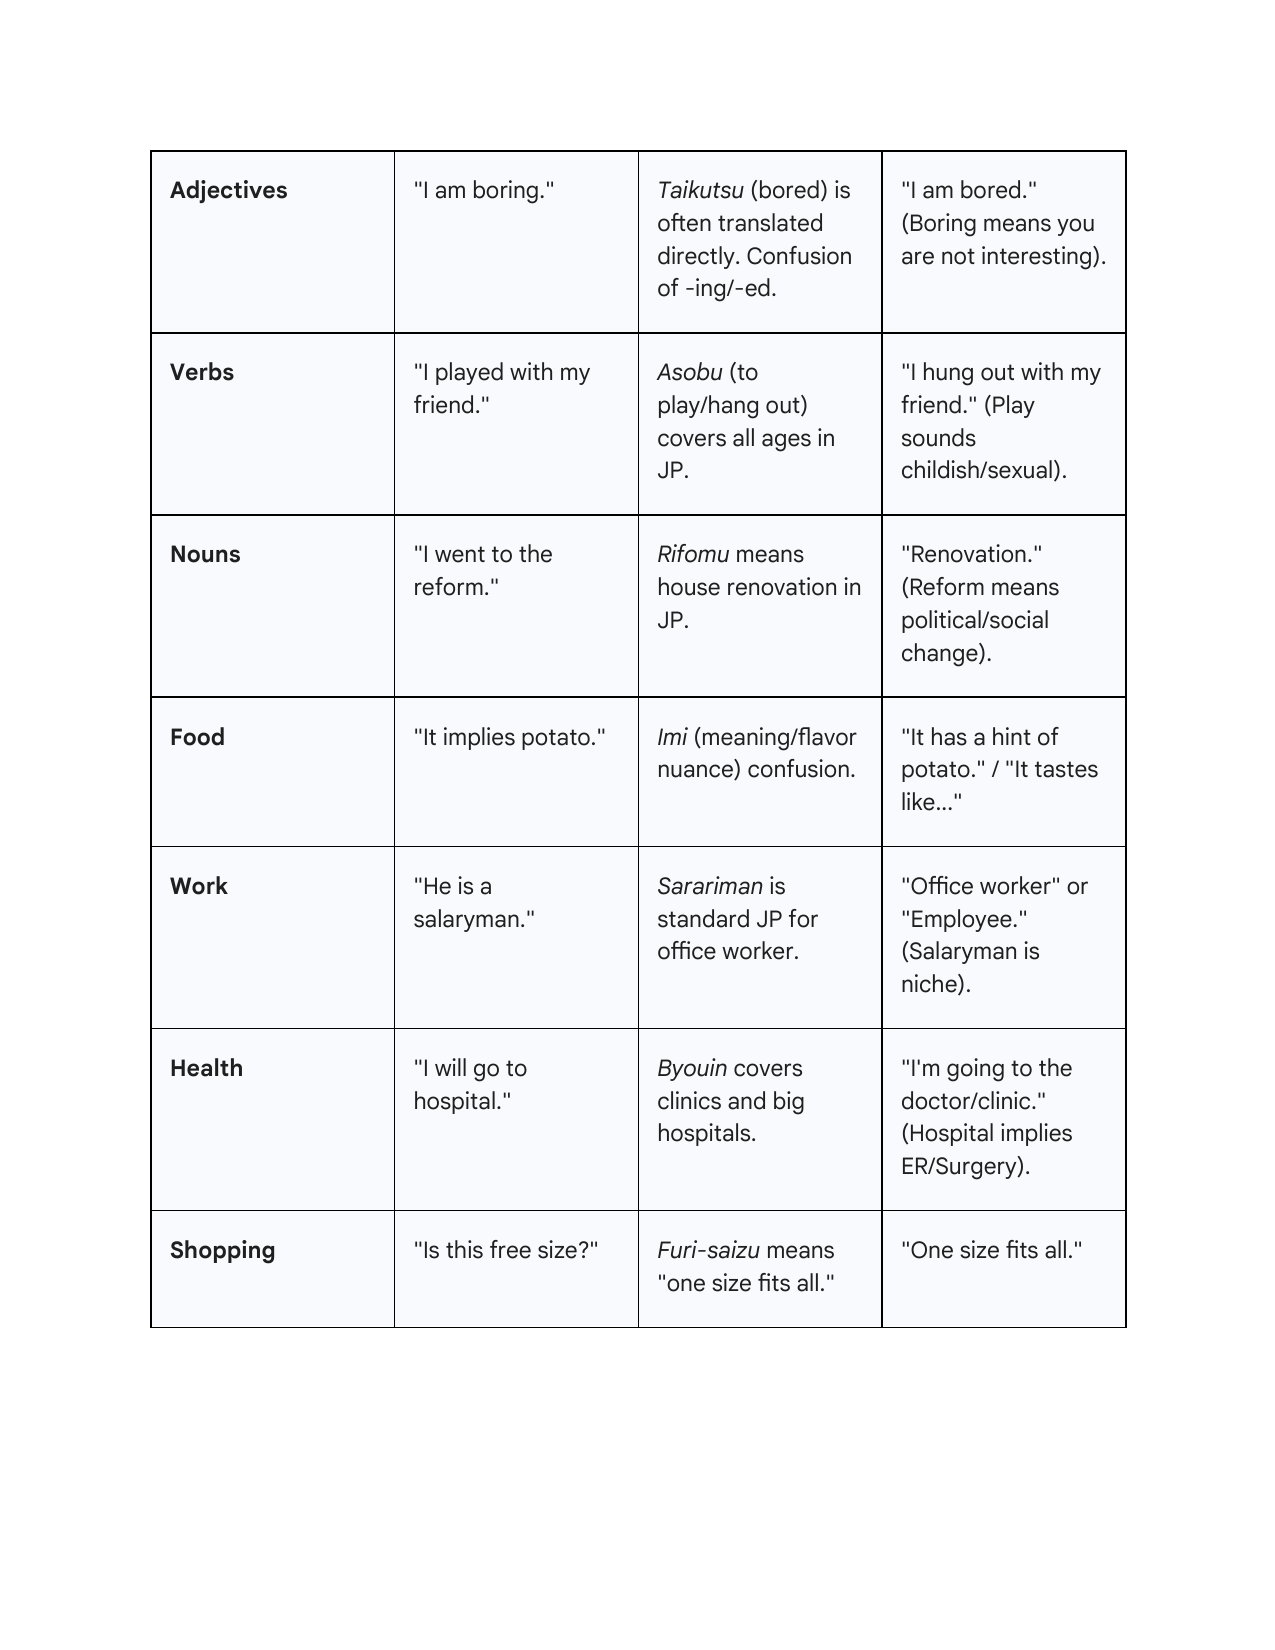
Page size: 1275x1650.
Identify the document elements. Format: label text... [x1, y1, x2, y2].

table_cell Taikutsu (bored) is often translated directly. Confusion of -ing/-ed. [639, 152, 881, 332]
table_cell Health [152, 1029, 394, 1210]
table_cell "It has a hint of potato." / "It tastes like..." [883, 698, 1125, 846]
table_cell "Renovation." (Reform means political/social change). [883, 516, 1125, 696]
table_cell "I played with my friend." [395, 334, 638, 514]
table_cell "I am boring." [395, 152, 638, 332]
table_cell "One size fits all." [883, 1211, 1125, 1326]
table_cell Food [152, 698, 394, 846]
table_cell Nouns [152, 516, 394, 696]
table_cell "Is this free size?" [395, 1211, 638, 1326]
table_cell Byouin covers clinics and big hospitals. [639, 1029, 881, 1210]
table_cell "I am bored." (Boring means you are not interesting). [883, 152, 1125, 332]
table_cell Asobu (to play/hang out) covers all ages in JP. [639, 334, 881, 514]
table_cell "I went to the reform." [395, 516, 638, 696]
table_cell Adjectives [152, 152, 394, 332]
table_cell "I will go to hospital." [395, 1029, 638, 1210]
table_cell Shopping [152, 1211, 394, 1326]
table_cell Sarariman is standard JP for office worker. [639, 847, 881, 1028]
table_cell "He is a salaryman." [395, 847, 638, 1028]
table_cell Verbs [152, 334, 394, 514]
table_cell "Office worker" or "Employee." (Salaryman is niche). [883, 847, 1125, 1028]
table_cell Work [152, 847, 394, 1028]
table_cell "It implies potato." [395, 698, 638, 846]
table_cell "I hung out with my friend." (Play sounds childish/sexual). [883, 334, 1125, 514]
table_cell "I'm going to the doctor/clinic." (Hospital implies ER/Surgery). [883, 1029, 1125, 1210]
table_cell Imi (meaning/flavor nuance) confusion. [639, 698, 881, 846]
table_cell Rifomu means house renovation in JP. [639, 516, 881, 696]
table_cell Furi-saizu means "one size fits all." [639, 1211, 881, 1326]
